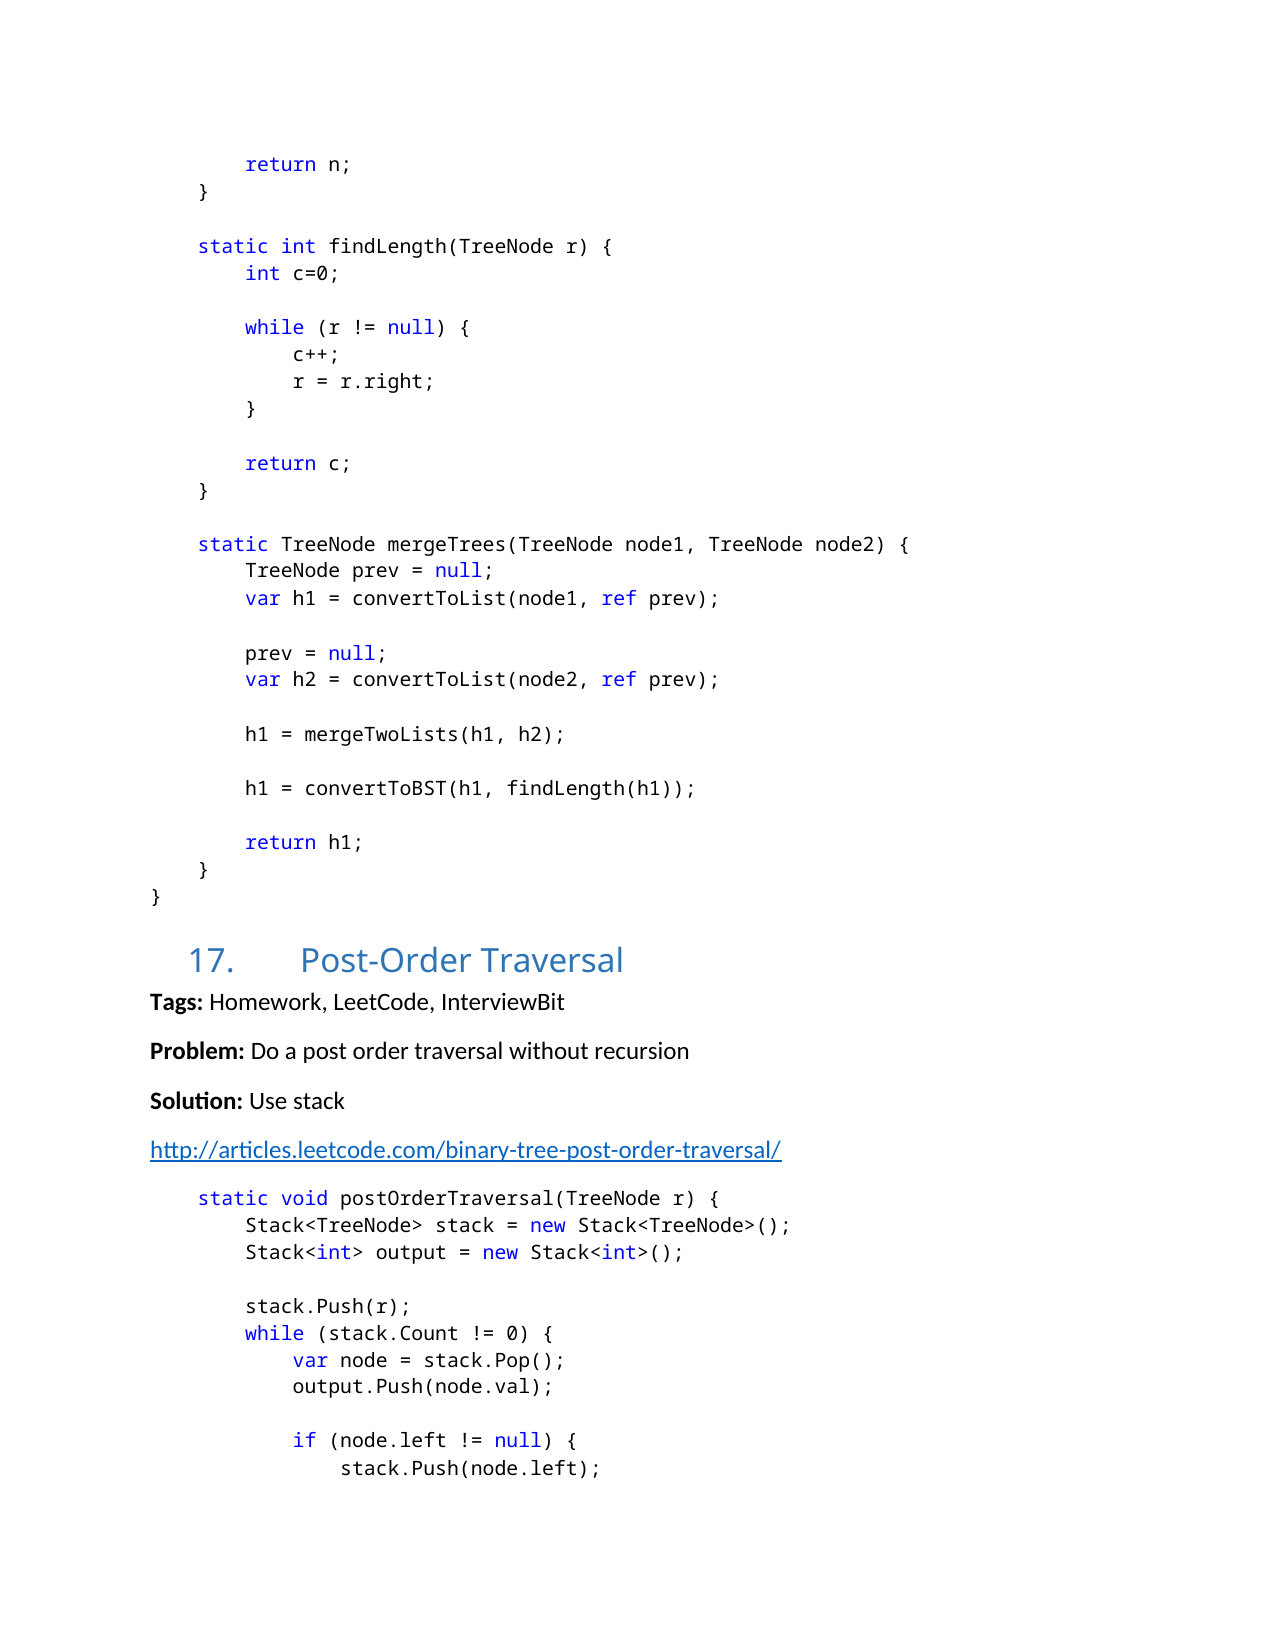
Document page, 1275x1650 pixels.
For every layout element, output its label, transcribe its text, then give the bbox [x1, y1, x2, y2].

text Solution: Use stack [150, 1085, 1125, 1115]
text return c; [150, 449, 1125, 476]
text Stack<int> output = new Stack<int>(); [150, 1238, 1125, 1265]
text h1 = mergeTwoLists(h1, h2); [150, 721, 1125, 748]
text TreeNode prev = null; [150, 557, 1125, 584]
text Problem: Do a post order traversal without recursion [150, 1035, 1125, 1066]
text int c=0; [150, 259, 1125, 286]
text prev = null; [150, 639, 1125, 666]
text var node = stack.Pop(); [150, 1346, 1125, 1373]
text c++; [150, 340, 1125, 367]
text if (node.left != null) { [150, 1427, 1125, 1454]
text } [150, 883, 1125, 909]
text Stack<TreeNode> stack = new Stack<TreeNode>(); [150, 1211, 1125, 1238]
text } [150, 394, 1125, 421]
text return n; [150, 150, 1125, 177]
text stack.Push(r); [150, 1292, 1125, 1319]
text static TreeNode mergeTrees(TreeNode node1, TreeNode node2) { [150, 530, 1125, 557]
text static int findLength(TreeNode r) { [150, 232, 1125, 259]
subtitle Post-Order Traversal [187, 937, 1125, 982]
text output.Push(node.val); [150, 1373, 1125, 1400]
text var h2 = convertToList(node2, ref prev); [150, 666, 1125, 693]
text } [150, 856, 1125, 883]
text } [150, 476, 1125, 503]
text } [150, 177, 1125, 204]
text stack.Push(node.left); [150, 1454, 1125, 1481]
text http://articles.leetcode.com/binary-tree-post-order-traversal/ [150, 1134, 1125, 1165]
text return h1; [150, 829, 1125, 856]
text static void postOrderTraversal(TreeNode r) { [150, 1184, 1125, 1211]
text while (r != null) { [150, 313, 1125, 340]
text r = r.right; [150, 367, 1125, 394]
text Tags: Homework, LeetCode, InterviewBit [150, 986, 1125, 1016]
text var h1 = convertToList(node1, ref prev); [150, 584, 1125, 611]
text while (stack.Count != 0) { [150, 1319, 1125, 1346]
text h1 = convertToBST(h1, findLength(h1)); [150, 775, 1125, 802]
